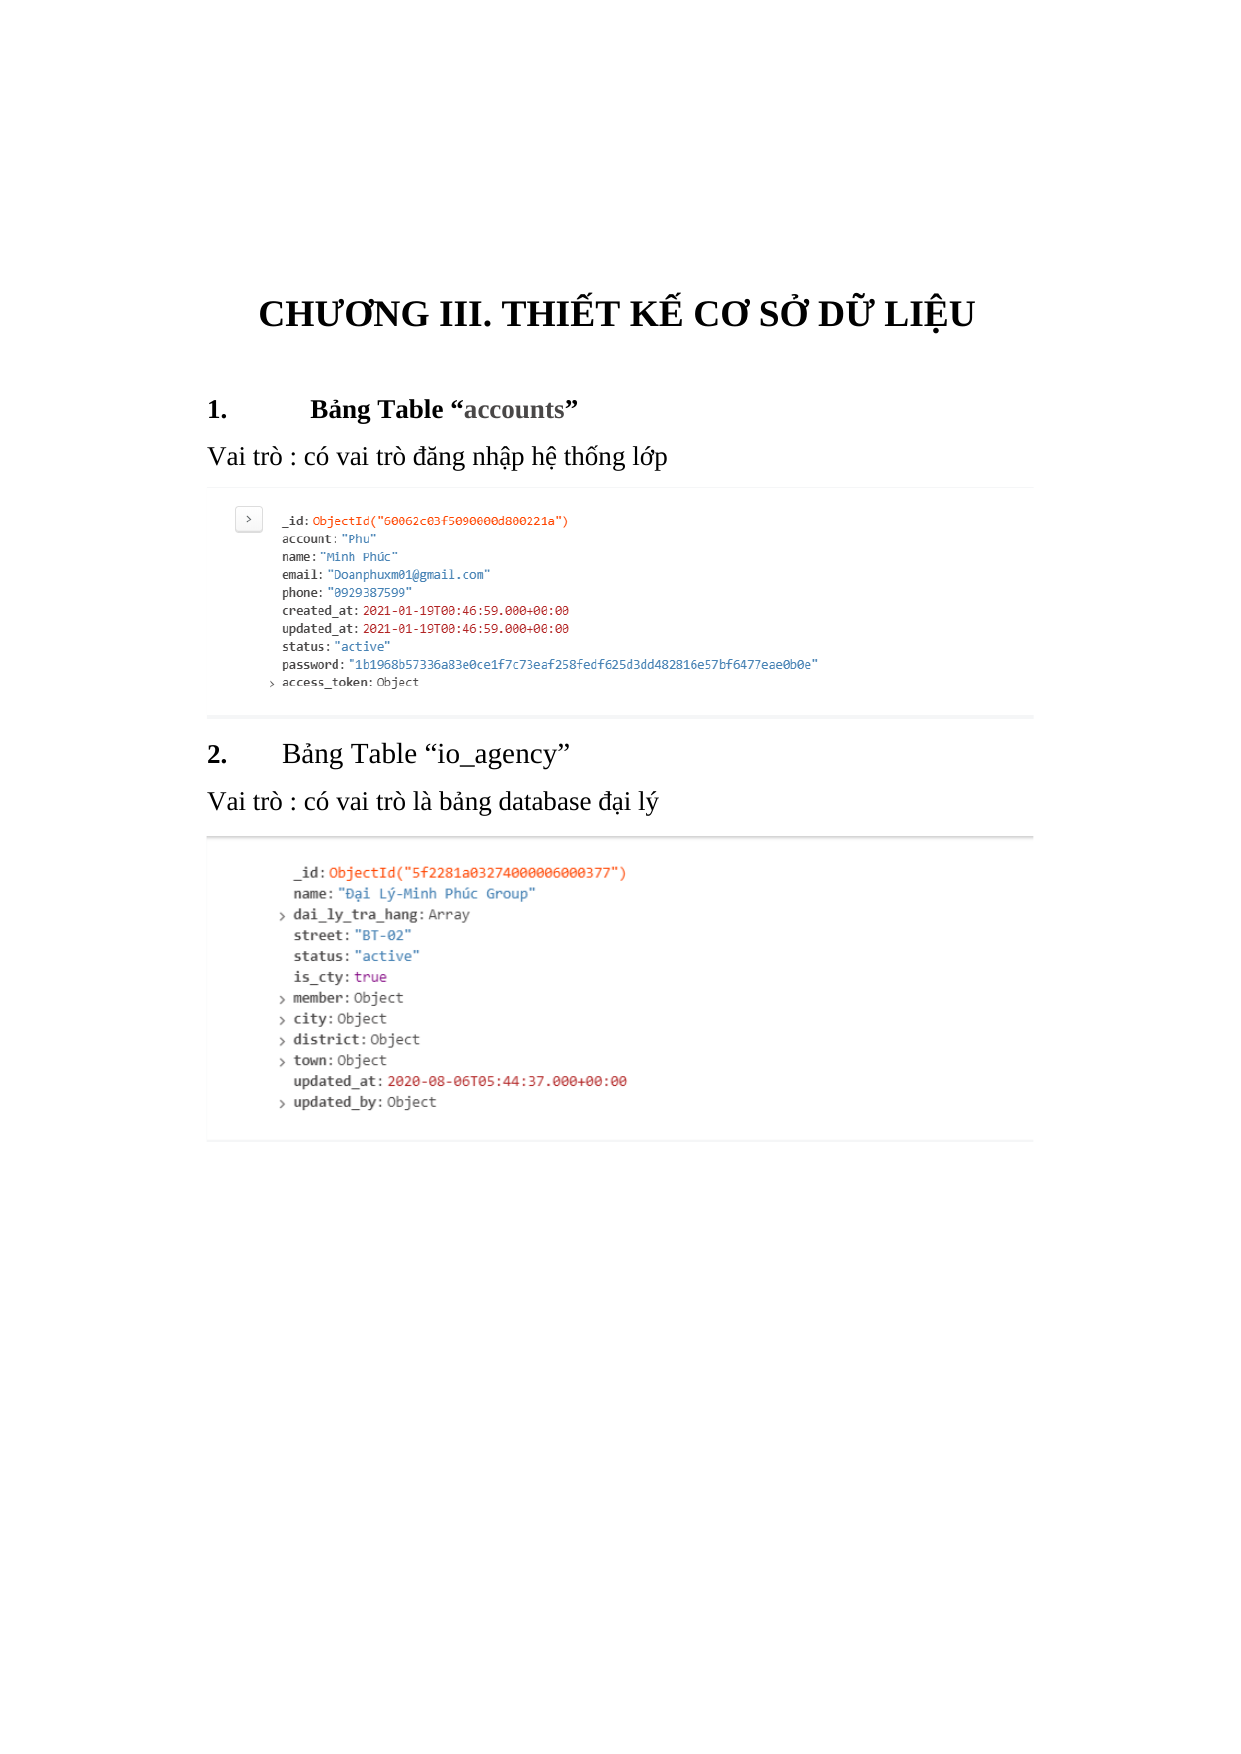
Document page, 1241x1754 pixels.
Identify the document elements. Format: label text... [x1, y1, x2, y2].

list Bảng Table “io_agency” Vai trò : có vai trò là bảng database đại lý [207, 736, 1027, 816]
picture [206, 487, 1034, 719]
text Bảng Table “accounts” [207, 393, 464, 424]
text Vai trò : có vai trò đăng nhập hệ thống lớp [207, 440, 1027, 487]
text CHƯƠNG III. THIẾT KẾ CƠ SỞ DỮ LIỆU [207, 291, 1027, 334]
picture [206, 836, 1034, 1142]
text Bảng Table “accounts” [564, 393, 1027, 424]
